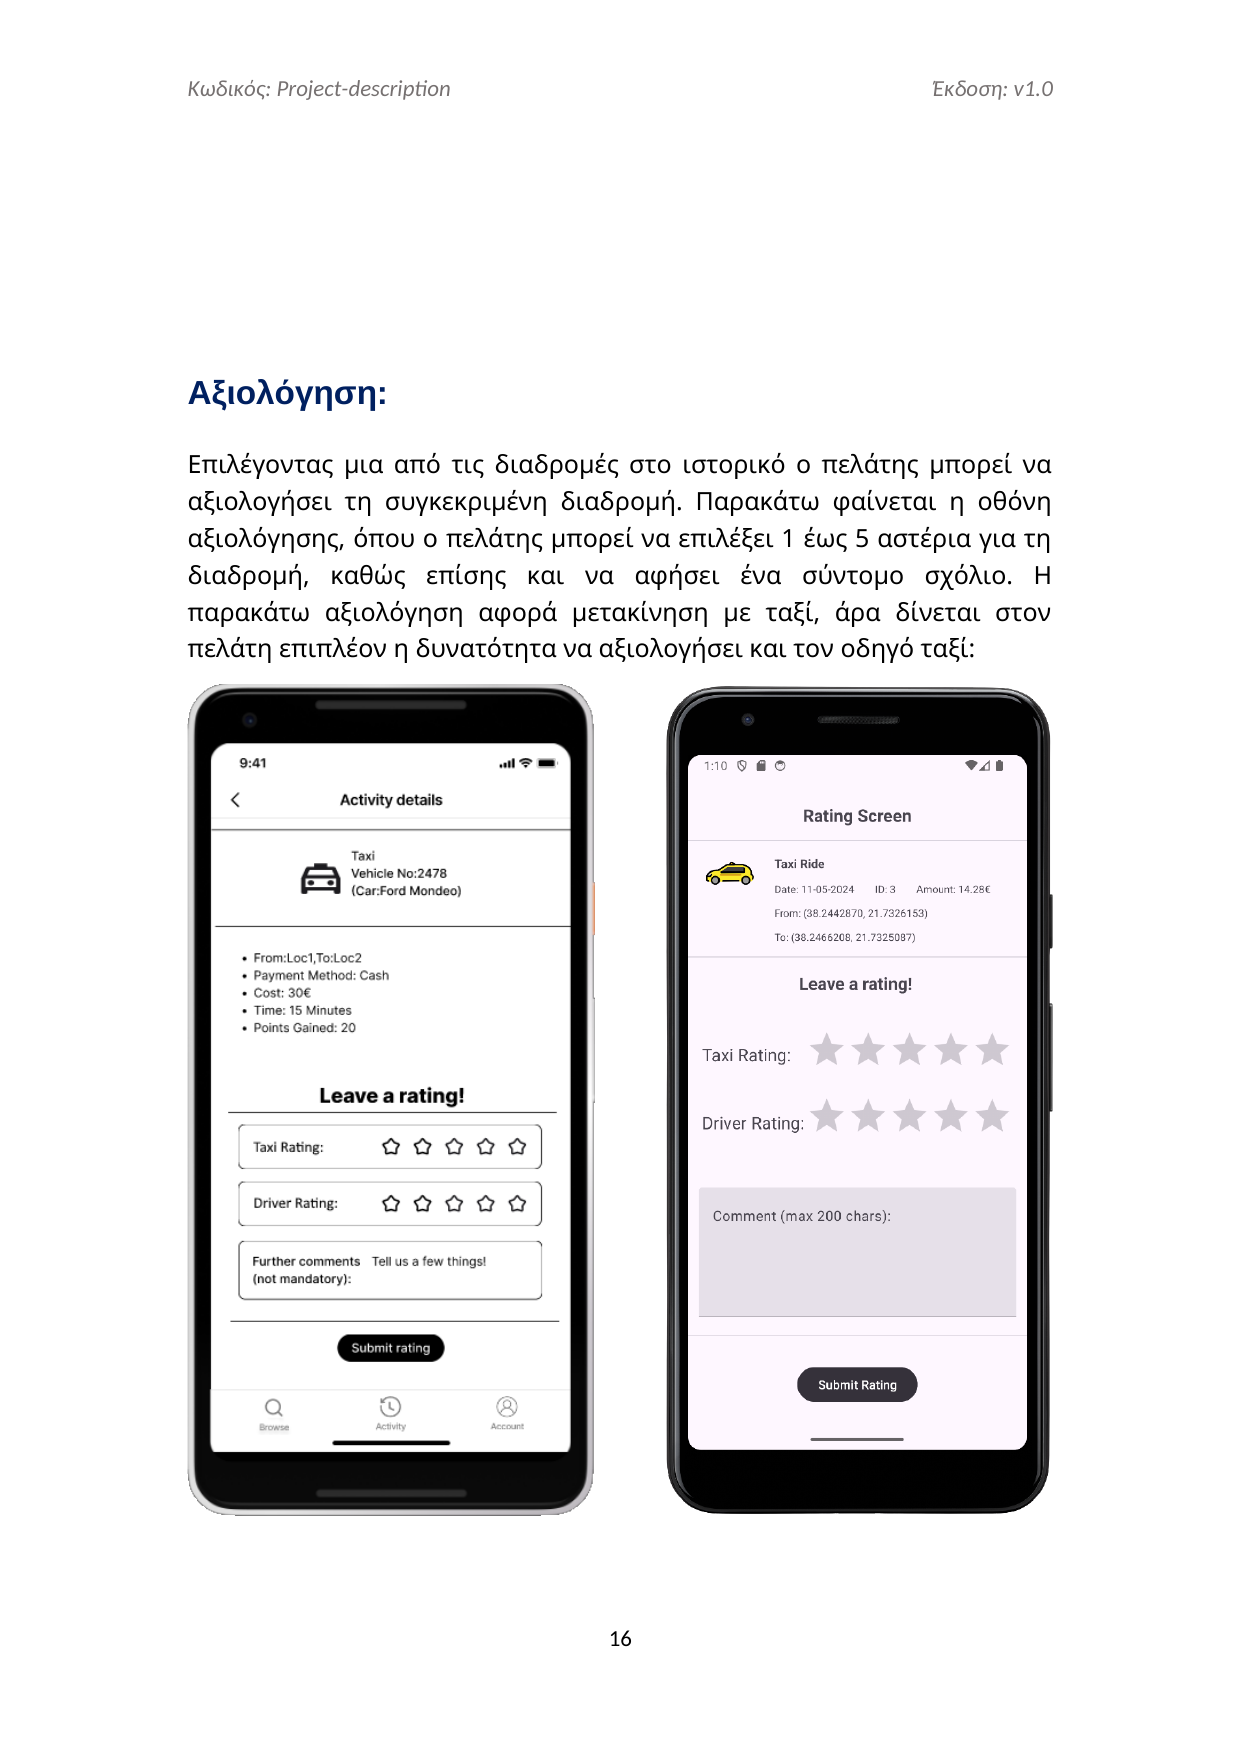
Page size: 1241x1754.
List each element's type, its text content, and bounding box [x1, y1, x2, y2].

picture [187, 684, 595, 1516]
picture [666, 686, 1053, 1514]
text Επιλέγοντας μια από τις διαδρομές στο ιστορικό ο πελάτης μπορεί να αξιολογήσει τη συγκεκριμένη διαδρομή. Παρακάτω φαίνεται η οθόνη αξιολόγησης, όπου ο πελάτης μπορεί να επιλέξει 1 έως 5 αστέρια για τη διαδρομή, καθώς επίσης και να αφήσει ένα σύντομο σχόλιο. Η παρακάτω αξιολόγηση αφορά μετακίνηση με ταξί, άρα δίνεται στον πελάτη επιπλέον η δυνατότητα να αξιολογήσει και τον οδηγό ταξί: [187, 447, 1053, 665]
text Αξιολόγηση: [187, 373, 1053, 411]
